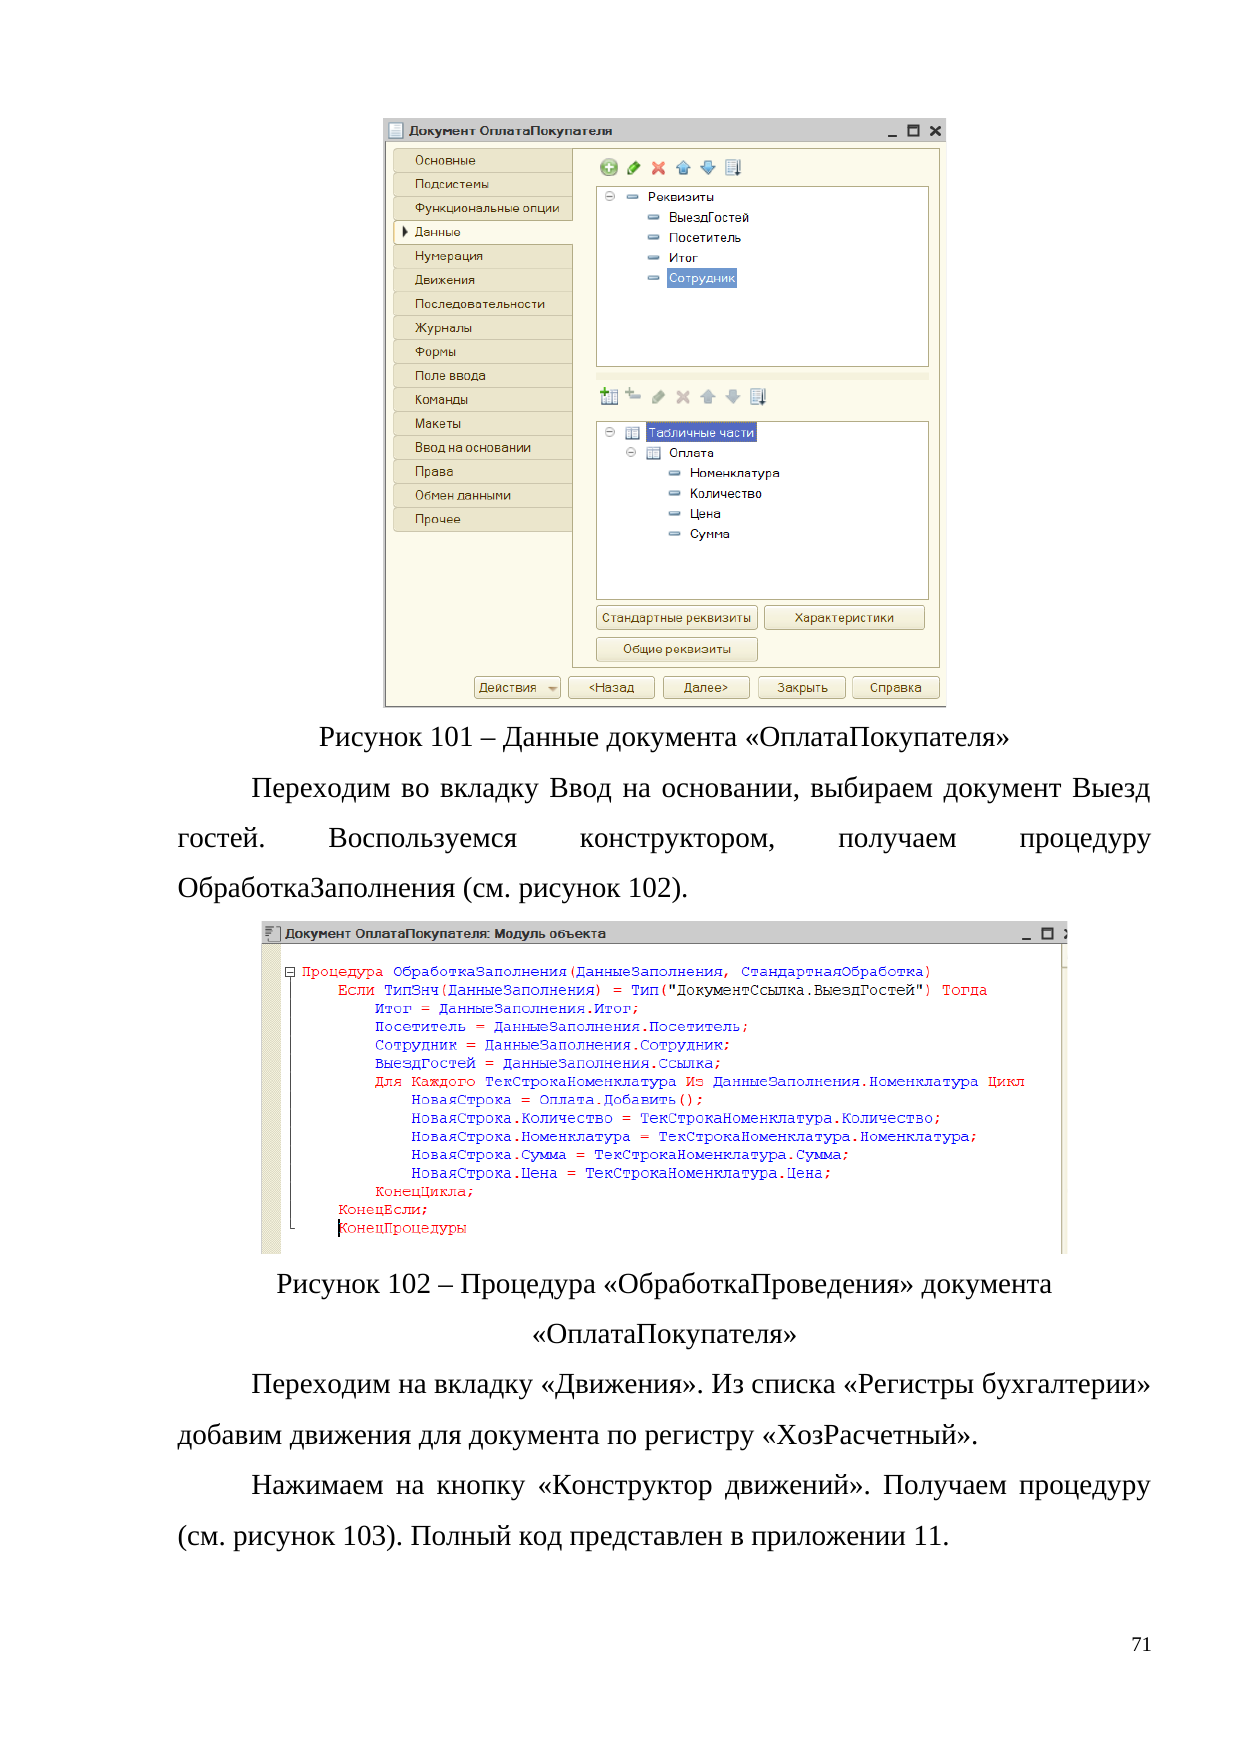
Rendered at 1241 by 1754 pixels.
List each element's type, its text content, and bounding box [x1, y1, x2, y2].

picture [261, 920, 1068, 1254]
text Рисунок 102 – Процедура «ОбработкаПроведения» документа «ОплатаПокупателя» [177, 1266, 1152, 1350]
text Нажимаем на кнопку «Конструктор движений». Получаем процедуру (см. рисунок 103). Полный код представлен в приложении 11. [177, 1467, 1152, 1551]
text Рисунок 101 – Данные документа «ОплатаПокупателя» [177, 719, 1152, 753]
text Переходим на вкладку «Движения». Из списка «Регистры бухгалтерии» добавим движения для документа по регистру «ХозРасчетный». [177, 1367, 1152, 1451]
text Переходим во вкладку Ввод на основании, выбираем документ Выезд гостей. Воспользуемся конструктором, получаем процедуру ОбработкаЗаполнения (см. рисунок 102). [177, 770, 1152, 904]
picture [382, 118, 947, 708]
